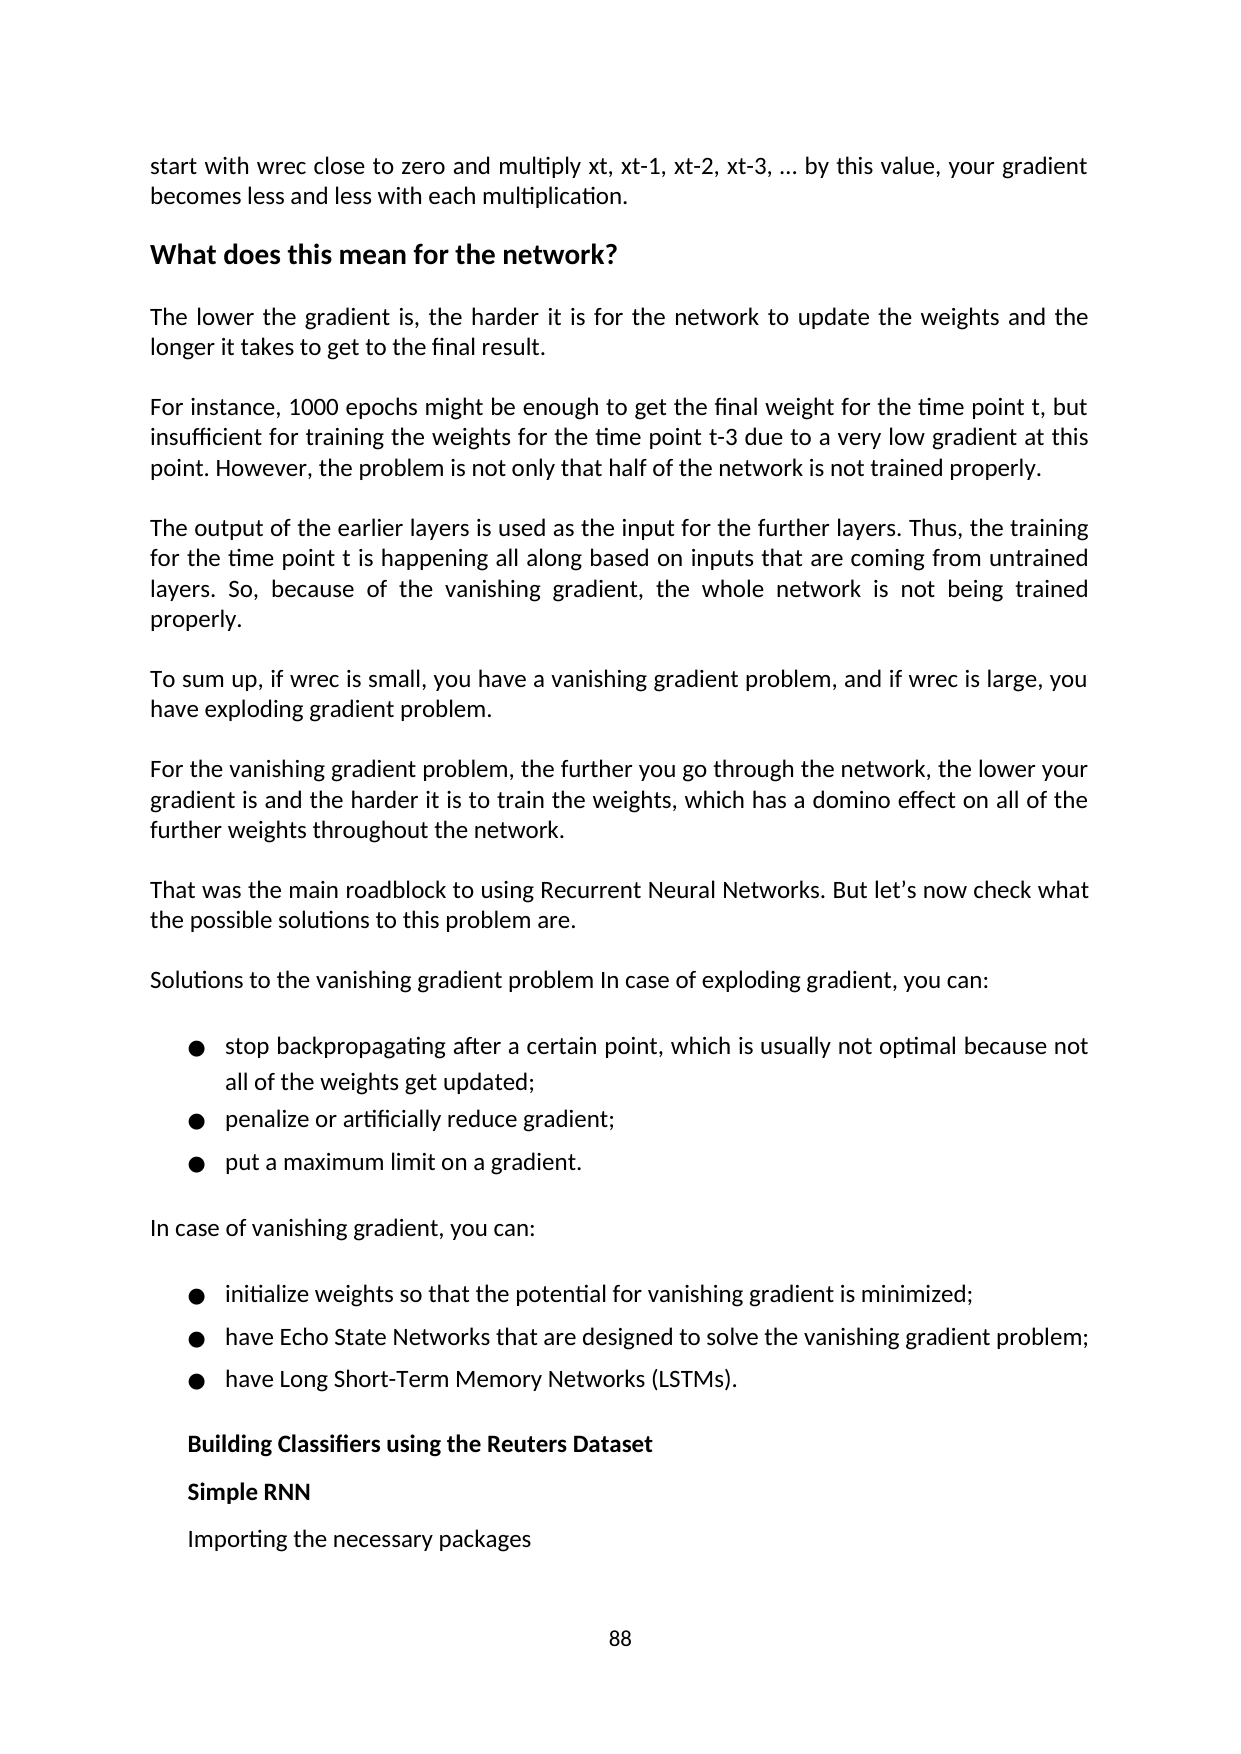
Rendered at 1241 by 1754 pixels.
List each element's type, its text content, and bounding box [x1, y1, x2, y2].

text In case of vanishing gradient, you can: [150, 1212, 1090, 1242]
text Building Classifiers using the Reuters Dataset [187, 1429, 1090, 1459]
list put a maximum limit on a gradient. [187, 1140, 1090, 1182]
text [150, 150, 1090, 211]
text Solutions to the vanishing gradient problem In case of exploding gradient, you can: [150, 964, 1090, 995]
text Importing the necessary packages [187, 1523, 1090, 1553]
text For instance, 1000 epochs might be enough to get the final weight for the time point t, but insufficient for training the weights for the time point t-3 due to a very low gradient at this point. However, the problem is not only that half of the network is not trained properly. [150, 391, 1090, 483]
text The lower the gradient is, the harder it is for the network to update the weights and the longer it takes to get to the final result. [150, 301, 1090, 362]
text That was the main roadblock to using Recurrent Neural Networks. But let’s now check what the possible solutions to this problem are. [150, 874, 1090, 935]
text For the vanishing gradient problem, the further you go through the network, the lower your gradient is and the harder it is to train the weights, which has a domino effect on all of the further weights throughout the network. [150, 753, 1090, 845]
list initialize weights so that the potential for vanishing gradient is minimized; [187, 1271, 1090, 1314]
list stop backpropagating after a certain point, which is usually not optimal because not all of the weights get updated; [187, 1024, 1090, 1097]
text To sum up, if wrec is small, you have a vanishing gradient problem, and if wrec is large, you have exploding gradient problem. [150, 663, 1090, 724]
list have Echo State Networks that are designed to solve the vanishing gradient problem; [187, 1314, 1090, 1357]
text The output of the earlier layers is used as the input for the further layers. Thus, the training for the time point t is happening all along based on inputs that are coming from untrained layers. So, because of the vanishing gradient, the whole network is not being trained properly. [150, 512, 1090, 634]
text Simple RNN [187, 1476, 1090, 1506]
list penalize or artificially reduce gradient; [187, 1097, 1090, 1140]
text What does this mean for the network? [150, 236, 1090, 272]
list have Long Short-Term Memory Networks (LSTMs). [187, 1357, 1090, 1399]
